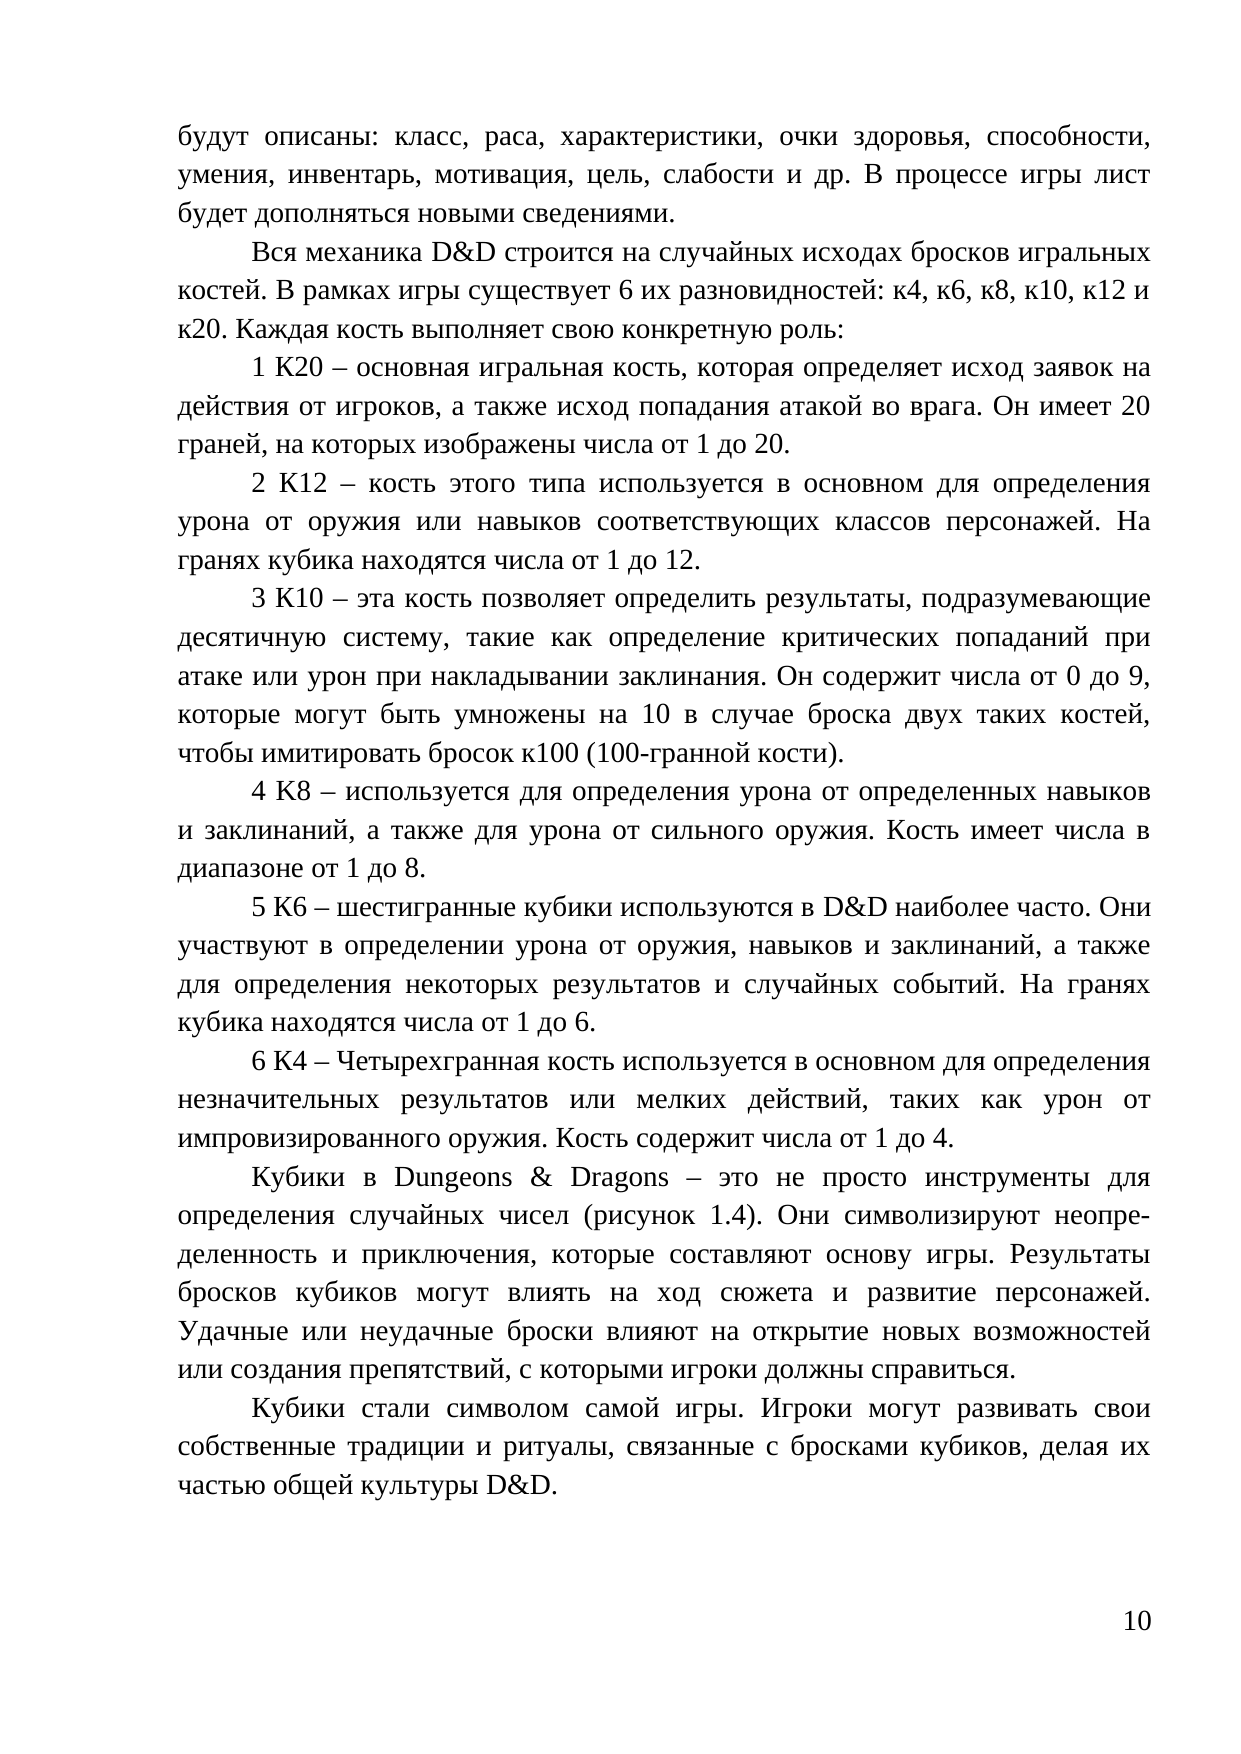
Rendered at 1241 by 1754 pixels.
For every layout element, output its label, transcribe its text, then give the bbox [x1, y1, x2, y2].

text 4 K8 – используется для определения урона от определенных навыков и заклинаний, а также для урона от сильного оружия. Кость имеет числа в диапазоне от 1 до 8. [177, 773, 1152, 884]
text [177, 118, 1152, 229]
text 1 К20 – основная игральная кость, которая определяет исход заявок на действия от игроков, а также исход попадания атакой во врага. Он имеет 20 граней, на которых изображены числа от 1 до 20. [177, 349, 1152, 460]
text Кубики в Dungeons & Dragons – это не просто инструменты для определения случайных чисел (рисунок 1.4). Они символизируют неопре-деленность и приключения, которые составляют основу игры. Результаты бросков кубиков могут влиять на ход сюжета и развитие персонажей. Удачные или неудачные броски влияют на открытие новых возможностей или создания препятствий, с которыми игроки должны справиться. [177, 1159, 1152, 1385]
text 6 К4 – Четырехгранная кость используется в основном для определения незначительных результатов или мелких действий, таких как урон от импровизированного оружия. Кость содержит числа от 1 до 4. [177, 1043, 1152, 1154]
text Кубики стали символом самой игры. Игроки могут развивать свои собственные традиции и ритуалы, связанные с бросками кубиков, делая их частью общей культуры D&D. [177, 1390, 1152, 1501]
text 3 К10 – эта кость позволяет определить результаты, подразумевающие десятичную систему, такие как определение критических попаданий при атаке или урон при накладывании заклинания. Он содержит числа от 0 до 9, которые могут быть умножены на 10 в случае броска двух таких костей, чтобы имитировать бросок к100 (100-гранной кости). [177, 581, 1152, 768]
text 2 К12 – кость этого типа используется в основном для определения урона от оружия или навыков соответствующих классов персонажей. На гранях кубика находятся числа от 1 до 12. [177, 465, 1152, 576]
text Вся механика D&D строится на случайных исходах бросков игральных костей. В рамках игры существует 6 их разновидностей: к4, к6, к8, к10, к12 и к20. Каждая кость выполняет свою конкретную роль: [177, 234, 1152, 344]
text 5 К6 – шестигранные кубики используются в D&D наиболее часто. Они участвуют в определении урона от оружия, навыков и заклинаний, а также для определения некоторых результатов и случайных событий. На гранях кубика находятся числа от 1 до 6. [177, 889, 1152, 1038]
